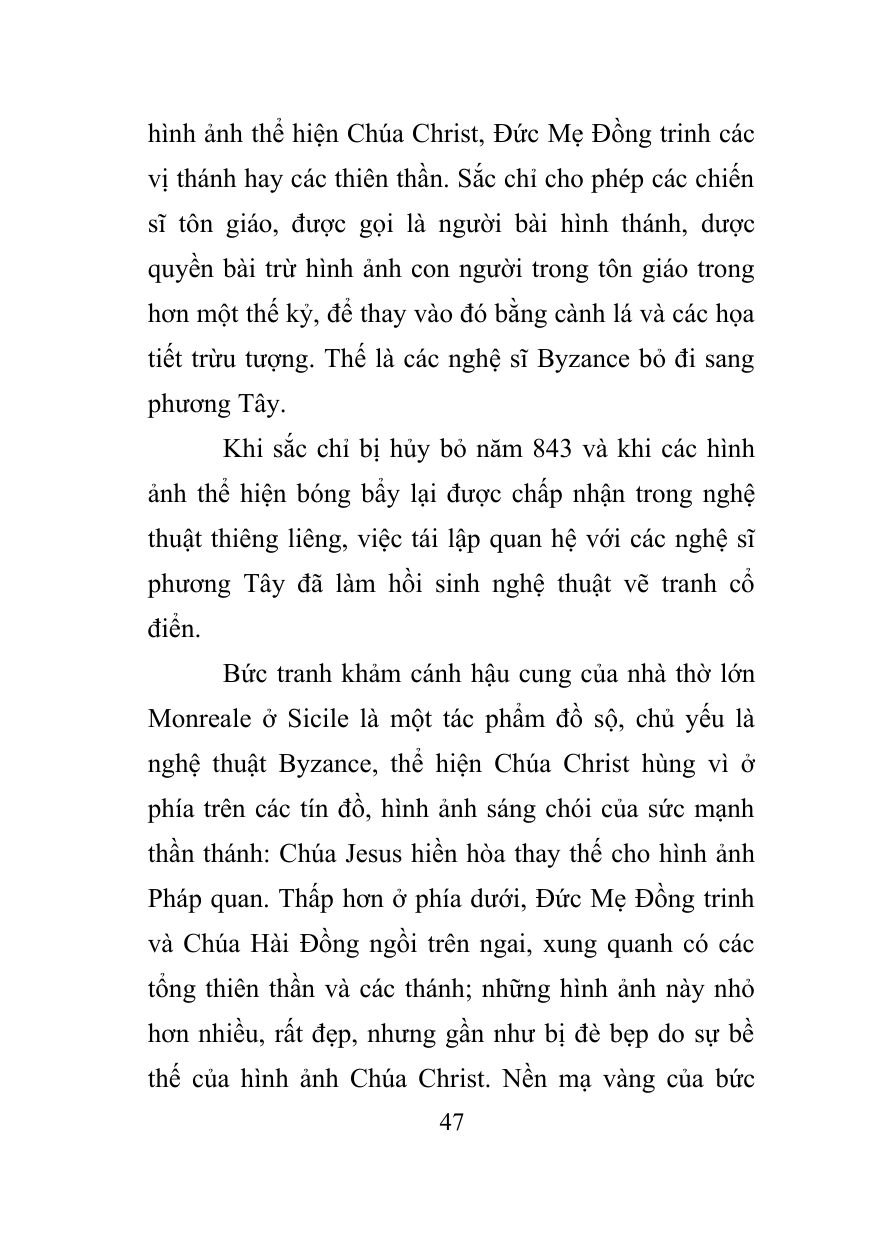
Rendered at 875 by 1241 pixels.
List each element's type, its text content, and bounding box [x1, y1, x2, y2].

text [148, 658, 756, 1093]
text Khi sắc chỉ bị hủy bỏ năm 843 và khi các hình ảnh thể hiện bóng bẩy lại được chấp nhận trong nghệ thuật thiêng liêng, việc tái lập quan hệ với các nghệ sĩ phương Tây đã làm hồi sinh nghệ thuật vẽ tranh cổ điển. [148, 433, 756, 643]
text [148, 118, 756, 418]
